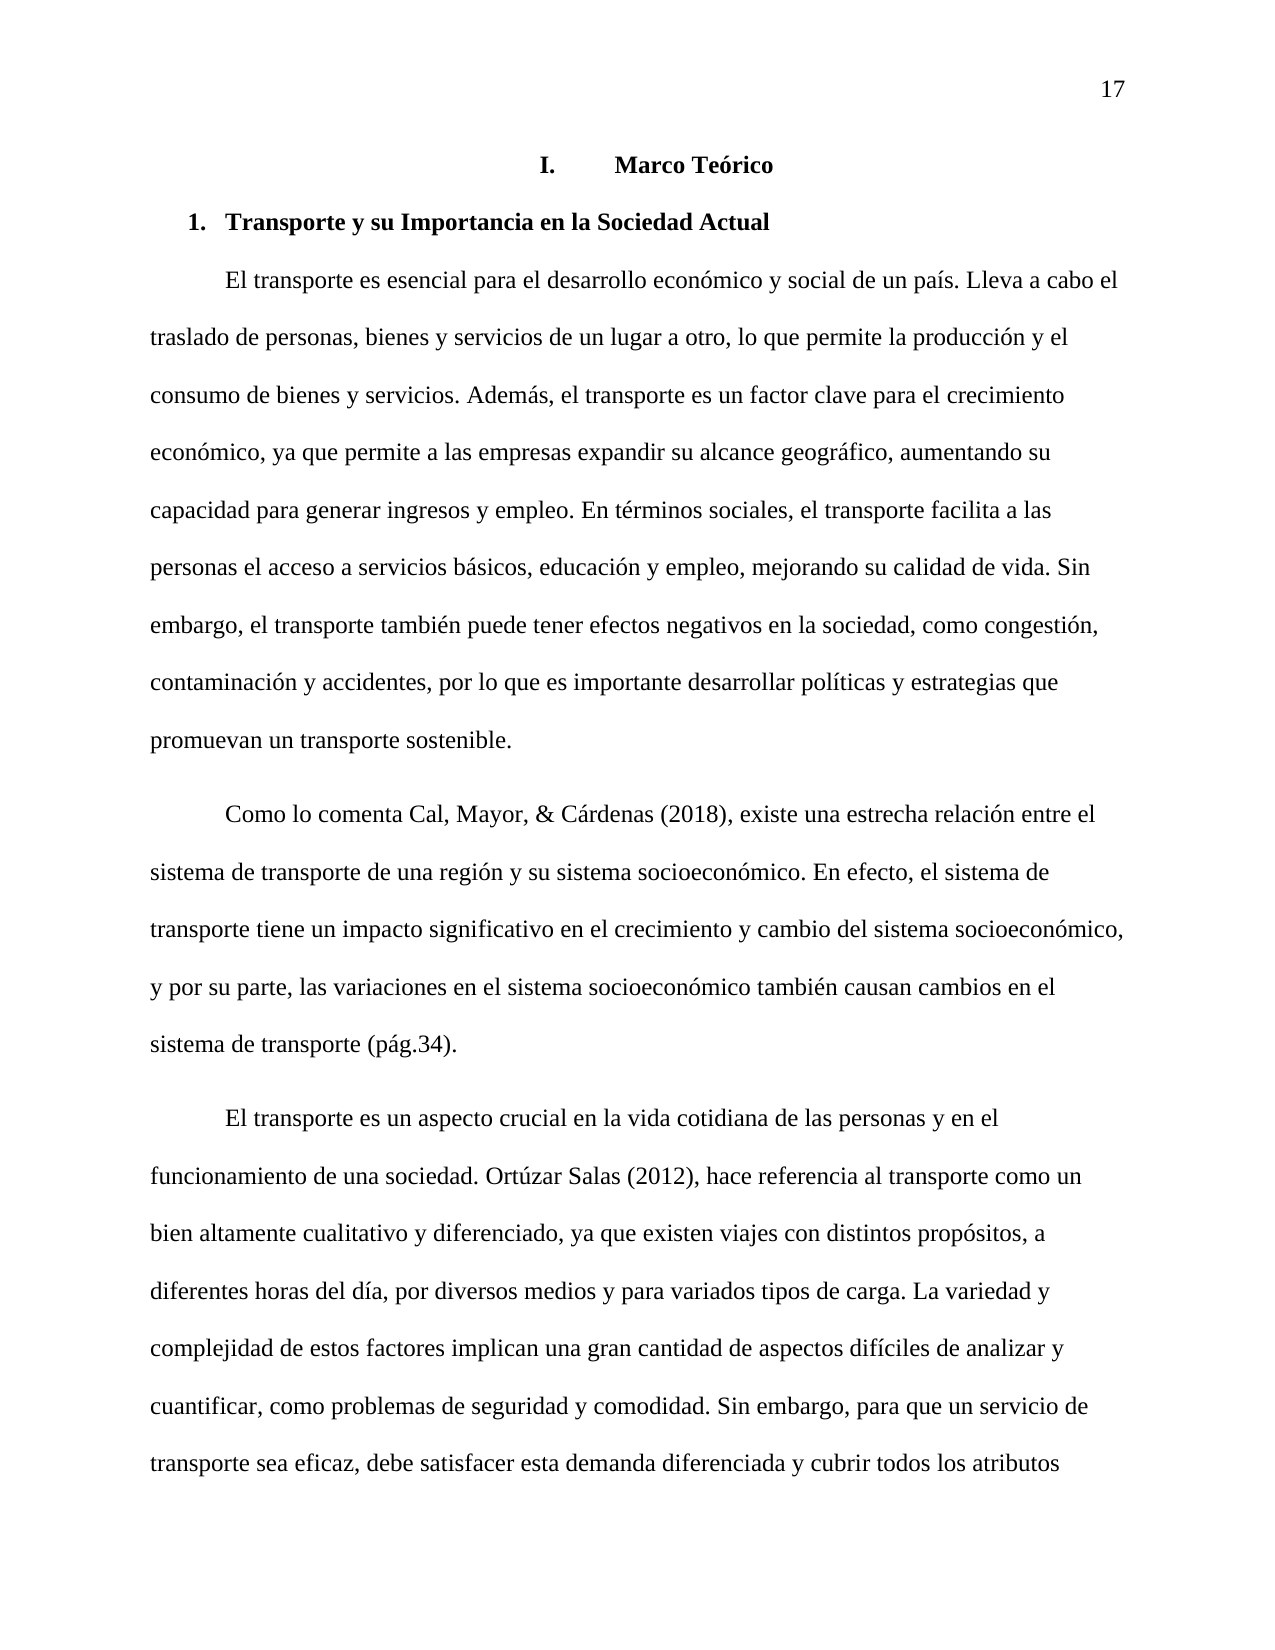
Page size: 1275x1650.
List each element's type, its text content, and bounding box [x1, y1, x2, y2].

subtitle Marco Teórico [187, 150, 1125, 179]
subtitle Transporte y su Importancia en la Sociedad Actual [187, 207, 1125, 236]
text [150, 1103, 1125, 1477]
text El transporte es esencial para el desarrollo económico y social de un país. Lleva a cabo el traslado de personas, bienes y servicios de un lugar a otro, lo que permite la producción y el consumo de bienes y servicios. Además, el transporte es un factor clave para el crecimiento económico, ya que permite a las empresas expandir su alcance geográfico, aumentando su capacidad para generar ingresos y empleo. En términos sociales, el transporte facilita a las personas el acceso a servicios básicos, educación y empleo, mejorando su calidad de vida. Sin embargo, el transporte también puede tener efectos negativos en la sociedad, como congestión, contaminación y accidentes, por lo que es importante desarrollar políticas y estrategias que promuevan un transporte sostenible. [150, 265, 1125, 754]
text Como lo comenta Cal, Mayor, & Cárdenas (2018), existe una estrecha relación entre el sistema de transporte de una región y su sistema socioeconómico. En efecto, el sistema de transporte tiene un impacto significativo en el crecimiento y cambio del sistema socioeconómico, y por su parte, las variaciones en el sistema socioeconómico también causan cambios en el sistema de transporte (pág.34). [150, 799, 1125, 1058]
